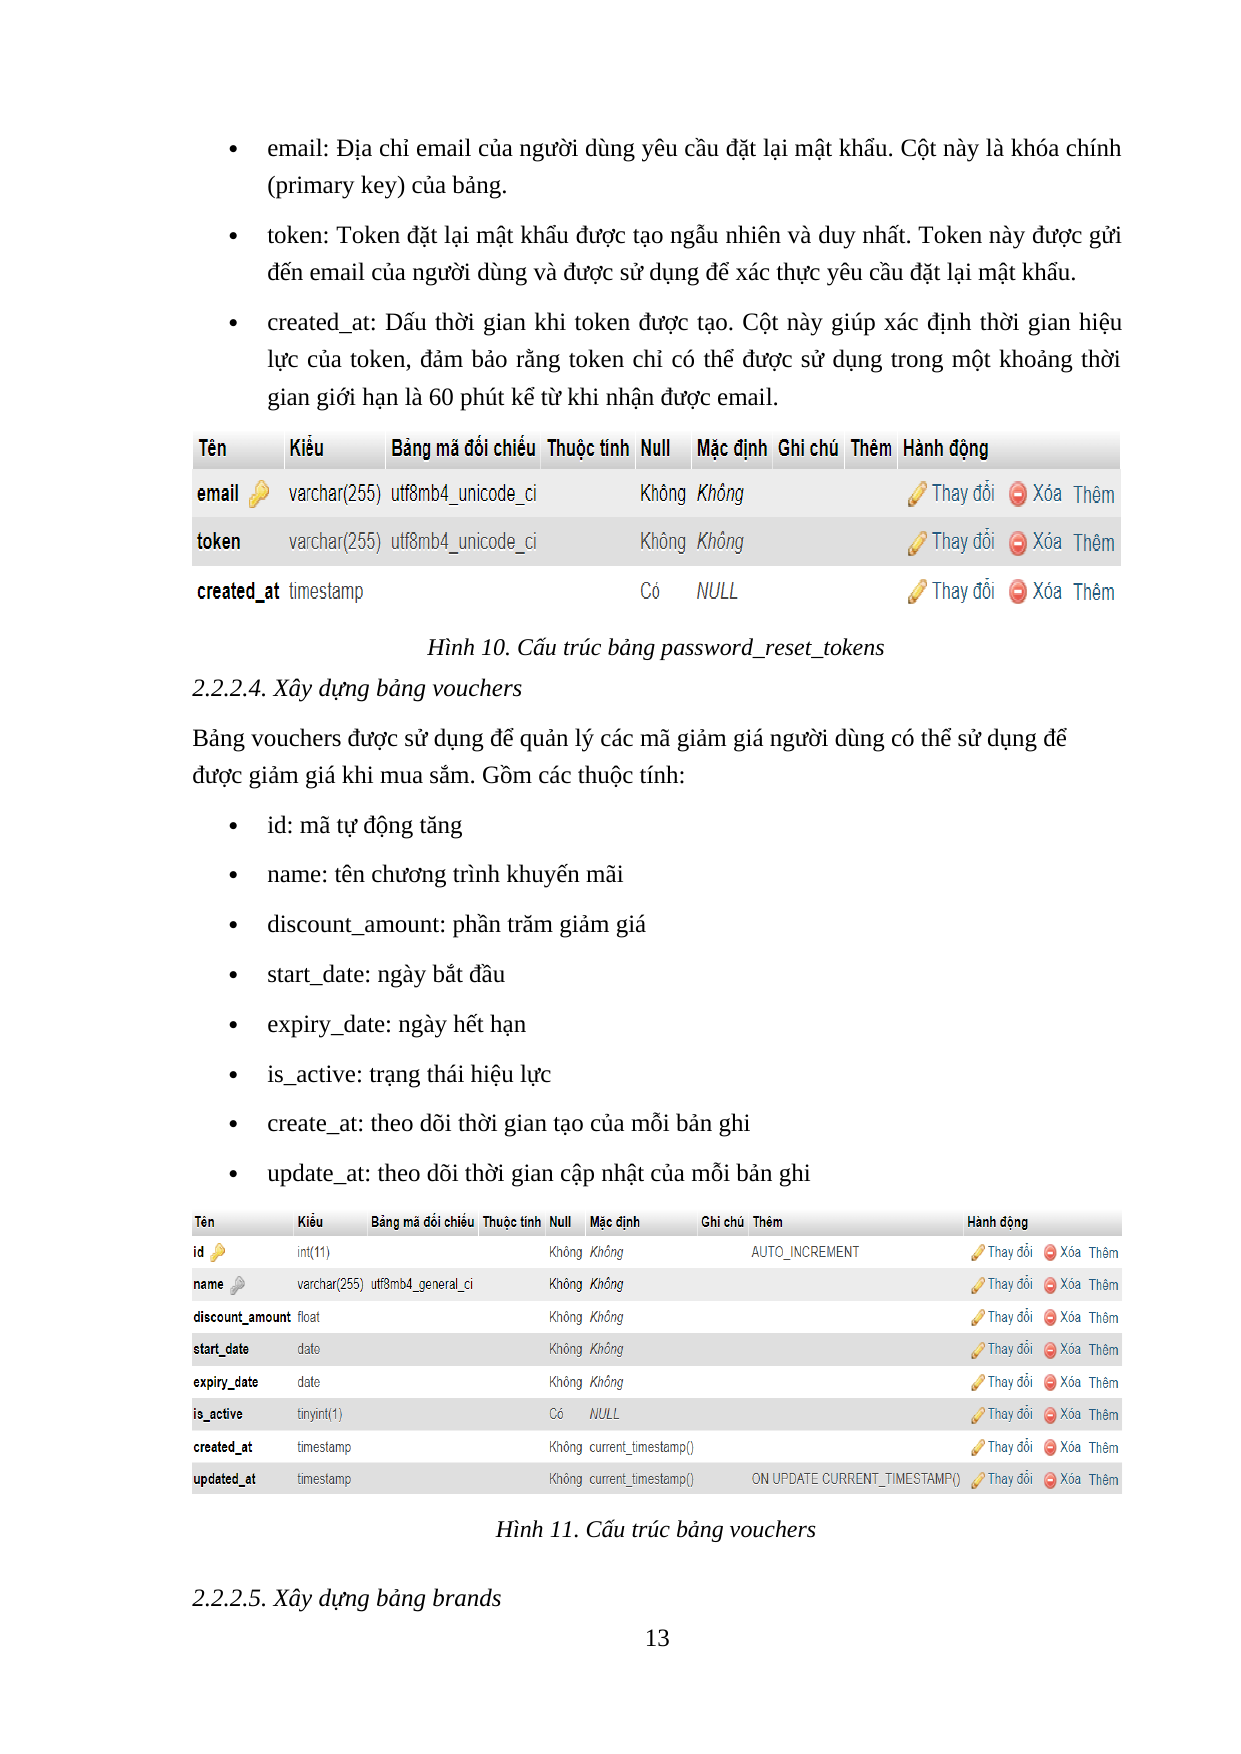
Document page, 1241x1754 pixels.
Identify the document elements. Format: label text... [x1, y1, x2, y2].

list start_date: ngày bắt đầu [229, 959, 1122, 988]
list update_at: theo dõi thời gian cập nhật của mỗi bản ghi [229, 1158, 1122, 1187]
list token: Token đặt lại mật khẩu được tạo ngẫu nhiên và duy nhất. Token này được gửi đến email của người dùng và được sử dụng để xác thực yêu cầu đặt lại mật khẩu. [229, 220, 1122, 286]
list name: tên chương trình khuyến mãi [229, 859, 1122, 888]
list discount_amount: phần trăm giảm giá [229, 909, 1122, 938]
text Bảng vouchers được sử dụng để quản lý các mã giảm giá người dùng có thể sử dụng để được giảm giá khi mua sắm. Gồm các thuộc tính: [192, 723, 1122, 789]
list created_at: Dấu thời gian khi token được tạo. Cột này giúp xác định thời gian hiệu lực của token, đảm bảo rằng token chỉ có thể được sử dụng trong một khoảng thời gian giới hạn là 60 phút kể từ khi nhận được email. [229, 307, 1122, 410]
list id: mã tự động tăng [229, 810, 1122, 838]
list is_active: trạng thái hiệu lực [229, 1059, 1122, 1087]
picture [192, 431, 1122, 612]
list create_at: theo dõi thời gian tạo của mỗi bản ghi [229, 1108, 1122, 1137]
text Hình 11. Cấu trúc bảng vouchers [192, 1515, 1122, 1542]
list expiry_date: ngày hết hạn [229, 1009, 1122, 1038]
picture [192, 1208, 1123, 1494]
list email: Địa chỉ email của người dùng yêu cầu đặt lại mật khẩu. Cột này là khóa chính (primary key) của bảng. [229, 133, 1122, 199]
text 2.2.2.5. Xây dựng bảng brands [192, 1583, 1122, 1611]
text Hình 10. Cấu trúc bảng password_reset_tokens [192, 633, 1122, 660]
text 2.2.2.4. Xây dựng bảng vouchers [192, 673, 1122, 702]
